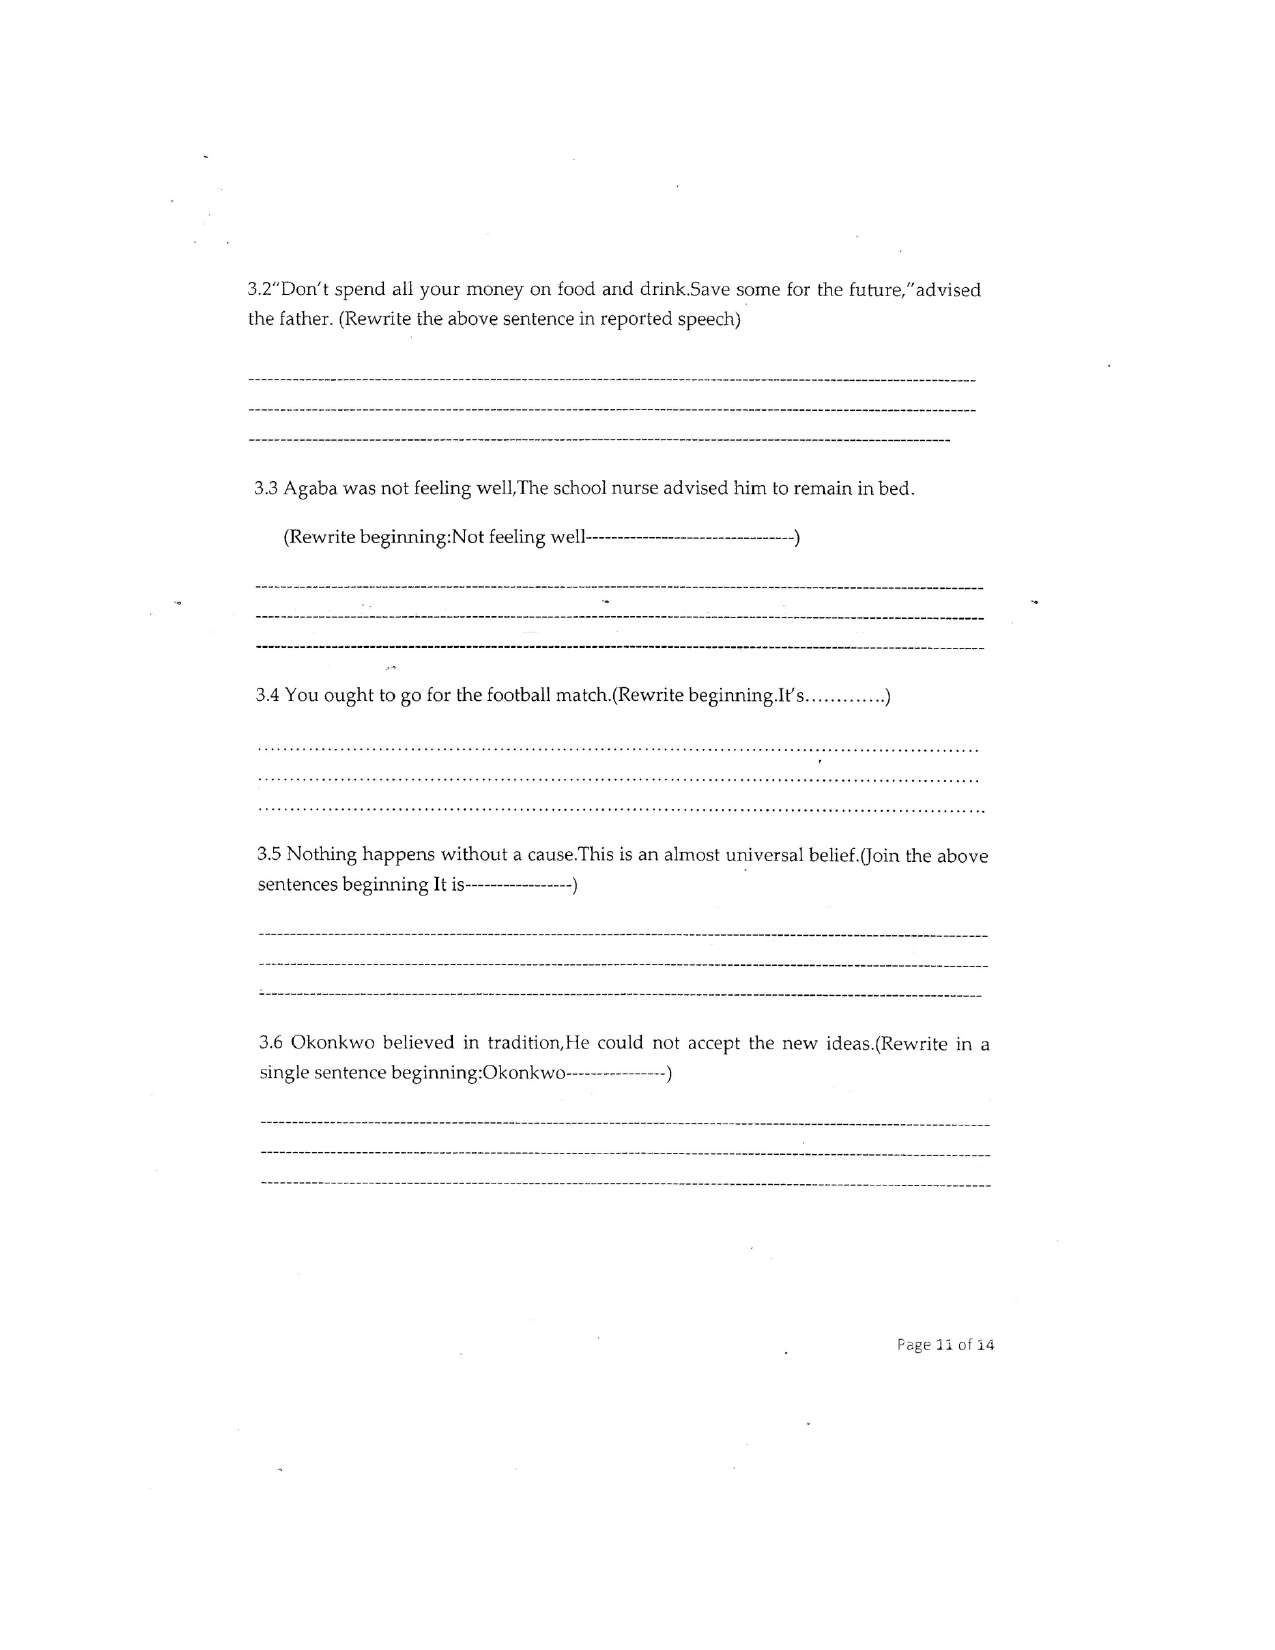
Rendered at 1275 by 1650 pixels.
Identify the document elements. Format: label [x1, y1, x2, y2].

picture [150, 150, 1125, 1489]
